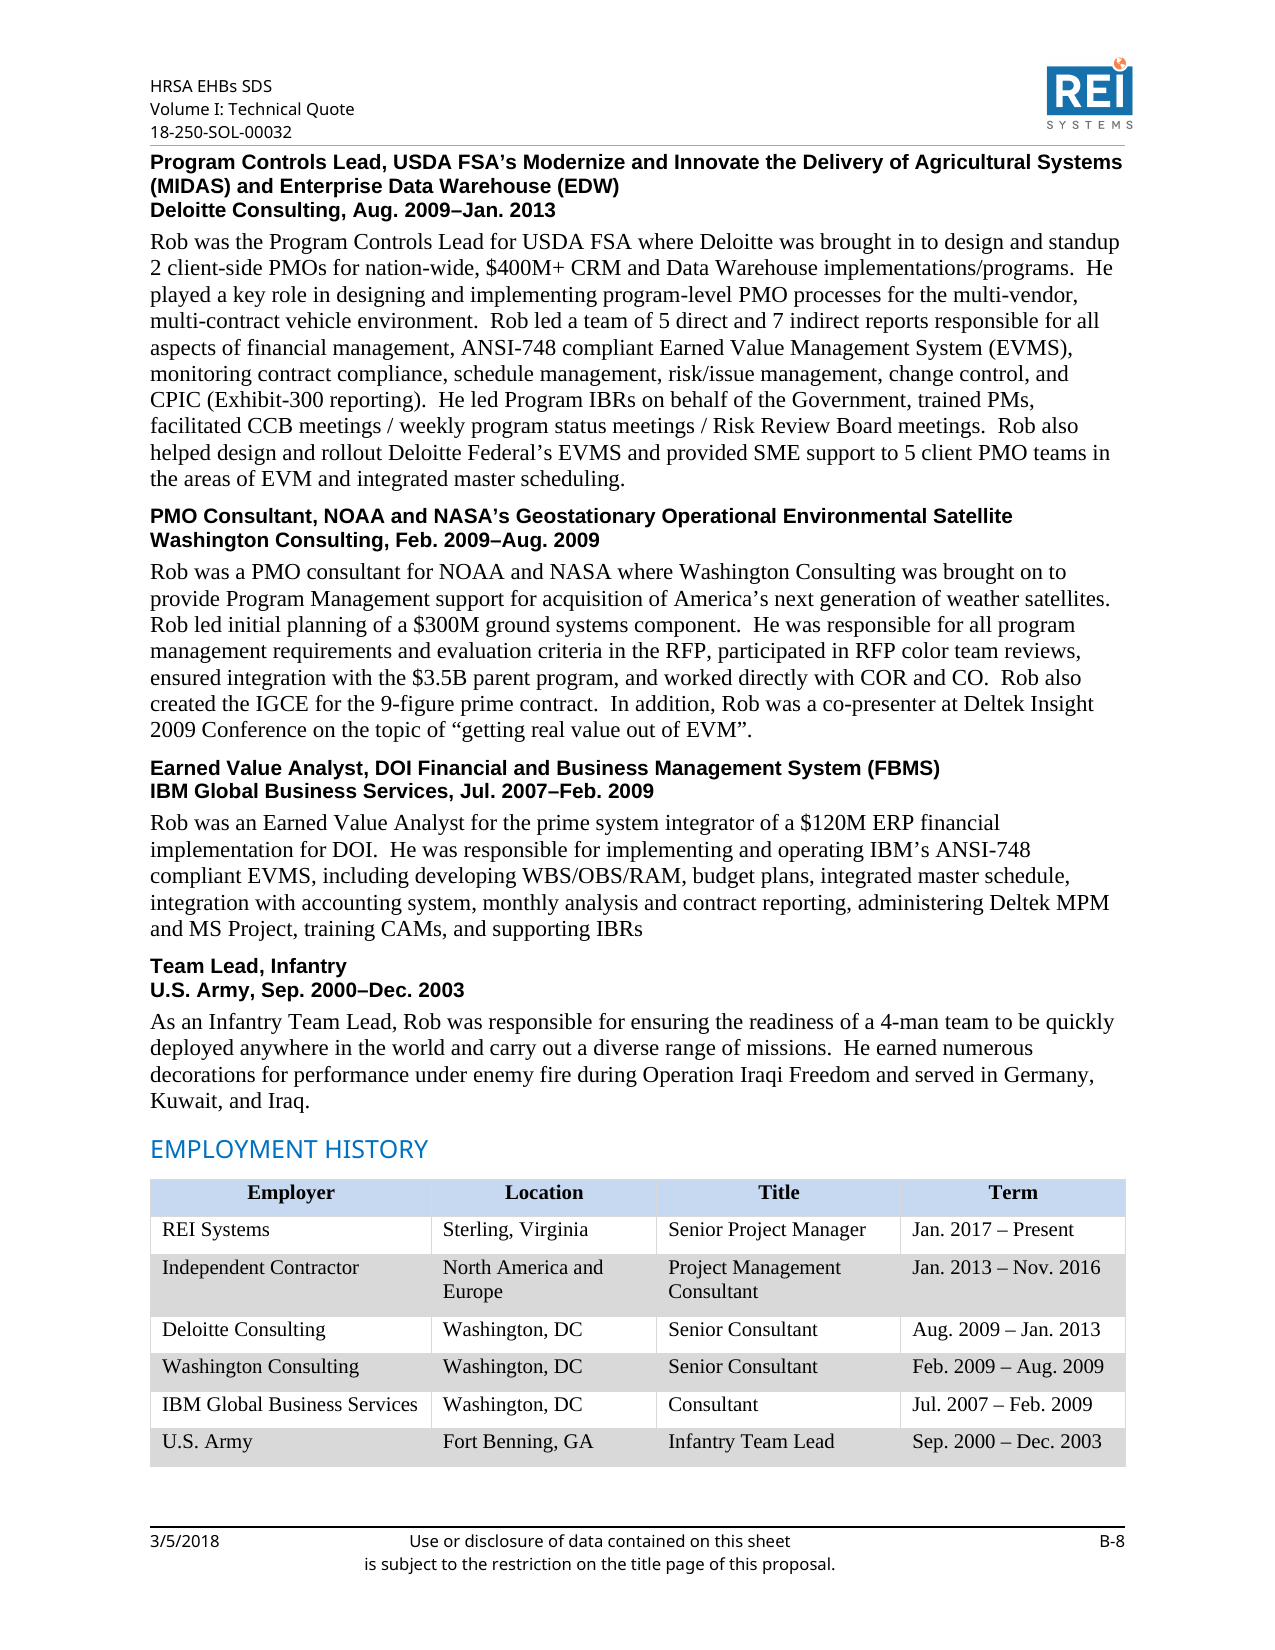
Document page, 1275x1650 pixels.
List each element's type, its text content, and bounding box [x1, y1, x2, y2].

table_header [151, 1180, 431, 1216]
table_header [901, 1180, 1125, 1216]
picture [1045, 55, 1135, 131]
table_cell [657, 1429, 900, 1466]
text Rob was the Program Controls Lead for USDA FSA where Deloitte was brought in to design and standup 2 client-side PMOs for nation-wide, $400M+ CRM and Data Warehouse implementations/programs. He played a key role in designing and implementing program-level PMO processes for the multi-vendor, multi-contract vehicle environment. Rob led a team of 5 direct and 7 indirect reports responsible for all aspects of financial management, ANSI-748 compliant Earned Value Management System (EVMS), monitoring contract compliance, schedule management, risk/issue management, change control, and CPIC (Exhibit-300 reporting). He led Program IBRs on behalf of the Government, trained PMs, facilitated CCB meetings / weekly program status meetings / Risk Review Board meetings. Rob also helped design and rollout Deloitte Federal’s EVMS and provided SME support to 5 client PMO teams in the areas of EVM and integrated master scheduling. [150, 228, 1125, 492]
subtitle Employment History [150, 1132, 1125, 1166]
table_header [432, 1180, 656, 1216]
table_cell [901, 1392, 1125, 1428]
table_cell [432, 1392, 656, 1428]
title U.S. Army, Sep. 2000–Dec. 2003 [150, 978, 1125, 1002]
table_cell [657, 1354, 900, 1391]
title PMO ConsultanttoPMO , NOAA and NASA’s Geostationary Operational Environmental Satellite [150, 504, 1125, 528]
title Team LeadtoPMO , Infantry [150, 954, 1125, 978]
title IBM Global Business Services, Jul. 2007–Feb. 2009 [150, 779, 1125, 803]
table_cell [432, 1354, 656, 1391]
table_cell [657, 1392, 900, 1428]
title Program Controls LeadtoPMO , USDA FSA’s Modernize and Innovate the Delivery of Agricultural Systems (MIDAS) and Enterprise Data Warehouse (EDW) [150, 150, 1125, 198]
text As an Infantry Team Lead, Rob was responsible for ensuring the readiness of a 4-man team to be quickly deployed anywhere in the world and carry out a diverse range of missions. He earned numerous decorations for performance under enemy fire during Operation Iraqi Freedom and served in Germany, Kuwait, and Iraq. [150, 1008, 1125, 1113]
title Deloitte Consulting, Aug. 2009–Jan. 2013 [150, 198, 1125, 222]
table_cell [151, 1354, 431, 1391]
title Earned Value AnalysttoPMO , DOI Financial and Business Management System (FBMS) [150, 755, 1125, 779]
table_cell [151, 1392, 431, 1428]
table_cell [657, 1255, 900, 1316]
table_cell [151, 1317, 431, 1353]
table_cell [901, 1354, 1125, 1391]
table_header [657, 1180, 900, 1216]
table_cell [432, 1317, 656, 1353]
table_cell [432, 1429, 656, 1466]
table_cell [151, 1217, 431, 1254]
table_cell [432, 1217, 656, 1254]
text Rob was a PMO consultant for NOAA and NASA where Washington Consulting was brought on to provide Program Management support for acquisition of America’s next generation of weather satellites. Rob led initial planning of a $300M ground systems component. He was responsible for all program management requirements and evaluation criteria in the RFP, participated in RFP color team reviews, ensured integration with the $3.5B parent program, and worked directly with COR and CO. Rob also created the IGCE for the 9-figure prime contract. In addition, Rob was a co-presenter at Deltek Insight 2009 Conference on the topic of “getting real value out of EVM”. [150, 558, 1125, 743]
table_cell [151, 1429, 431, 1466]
title Washington Consulting, Feb. 2009–Aug. 2009 [150, 528, 1125, 552]
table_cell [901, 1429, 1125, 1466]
text Rob was an Earned Value Analyst for the prime system integrator of a $120M ERP financial implementation for DOI. He was responsible for implementing and operating IBM’s ANSI-748 compliant EVMS, including developing WBS/OBS/RAM, budget plans, integrated master schedule, integration with accounting system, monthly analysis and contract reporting, administering Deltek MPM and MS Project, training CAMs, and supporting IBRs [150, 809, 1125, 941]
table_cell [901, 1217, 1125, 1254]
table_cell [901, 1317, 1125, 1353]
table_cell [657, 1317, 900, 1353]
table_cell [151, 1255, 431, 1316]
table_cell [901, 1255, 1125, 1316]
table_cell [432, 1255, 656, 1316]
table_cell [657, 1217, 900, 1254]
